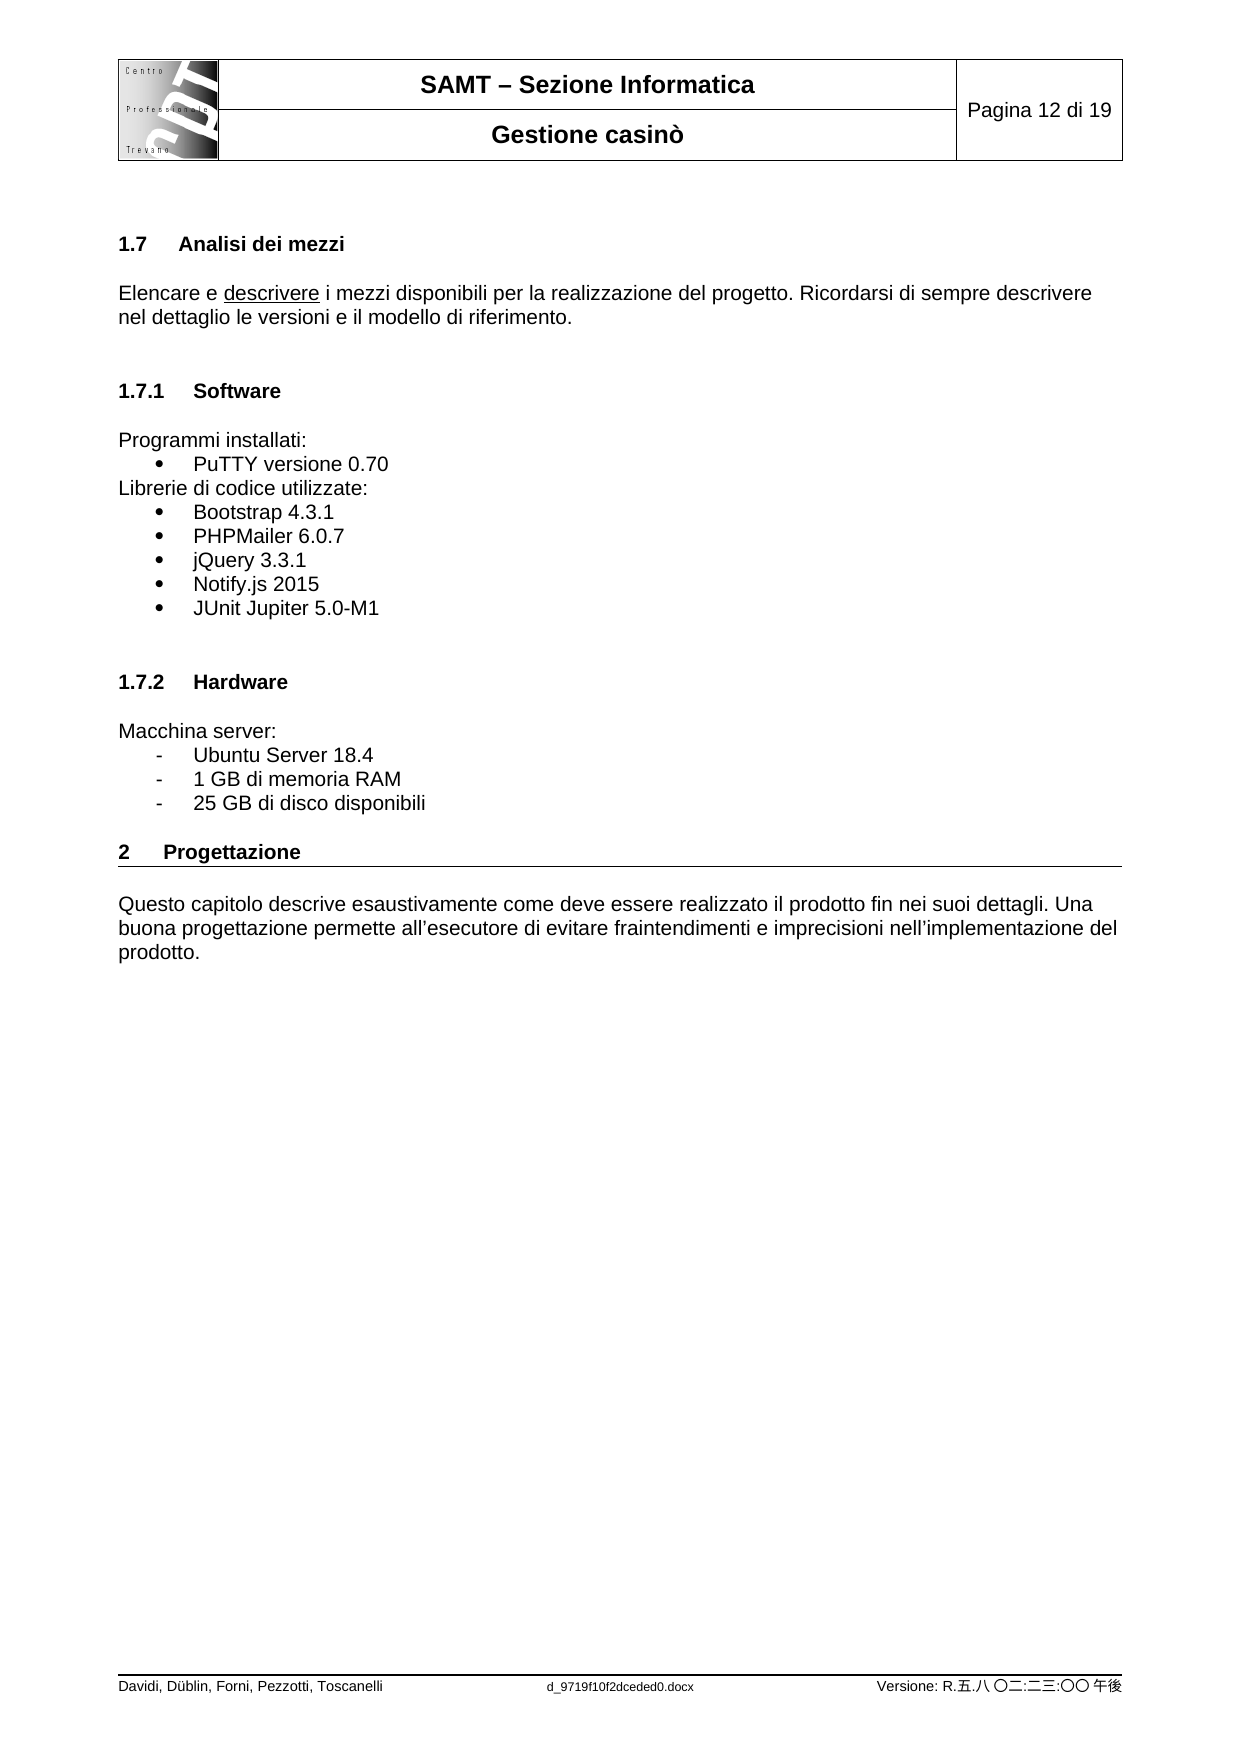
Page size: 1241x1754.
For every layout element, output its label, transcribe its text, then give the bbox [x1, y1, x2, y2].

picture [118, 60, 218, 159]
list PHPMailer 6.0.7 [156, 524, 1122, 548]
subtitle Progettazione [118, 840, 1122, 866]
list Bootstrap 4.3.1 [156, 499, 1122, 524]
subtitle Analisi dei mezzi [118, 232, 1122, 256]
list jQuery 3.3.1 [156, 548, 1122, 572]
list PuTTY versione 0.70 [156, 452, 1122, 476]
text Programmi installati: [118, 428, 1122, 452]
list JUnit Jupiter 5.0-M1 [156, 596, 1122, 620]
text Librerie di codice utilizzate: [118, 476, 1122, 499]
subtitle Software [118, 379, 1122, 403]
subtitle Hardware [118, 670, 1122, 694]
list 1 GB di memoria RAM [156, 767, 1122, 791]
list 25 GB di disco disponibili [156, 791, 1122, 815]
text Elencare e descrivere i mezzi disponibili per la realizzazione del progetto. Ricordarsi di sempre descrivere nel dettaglio le versioni e il modello di riferimento. [118, 281, 1122, 329]
list Notify.js 2015 [156, 572, 1122, 596]
list Ubuntu Server 18.4 [156, 743, 1122, 767]
text Macchina server: [118, 719, 1122, 743]
text Questo capitolo descrive esaustivamente come deve essere realizzato il prodotto fin nei suoi dettagli. Una buona progettazione permette all’esecutore di evitare fraintendimenti e imprecisioni nell’implementazione del prodotto. [118, 892, 1122, 964]
